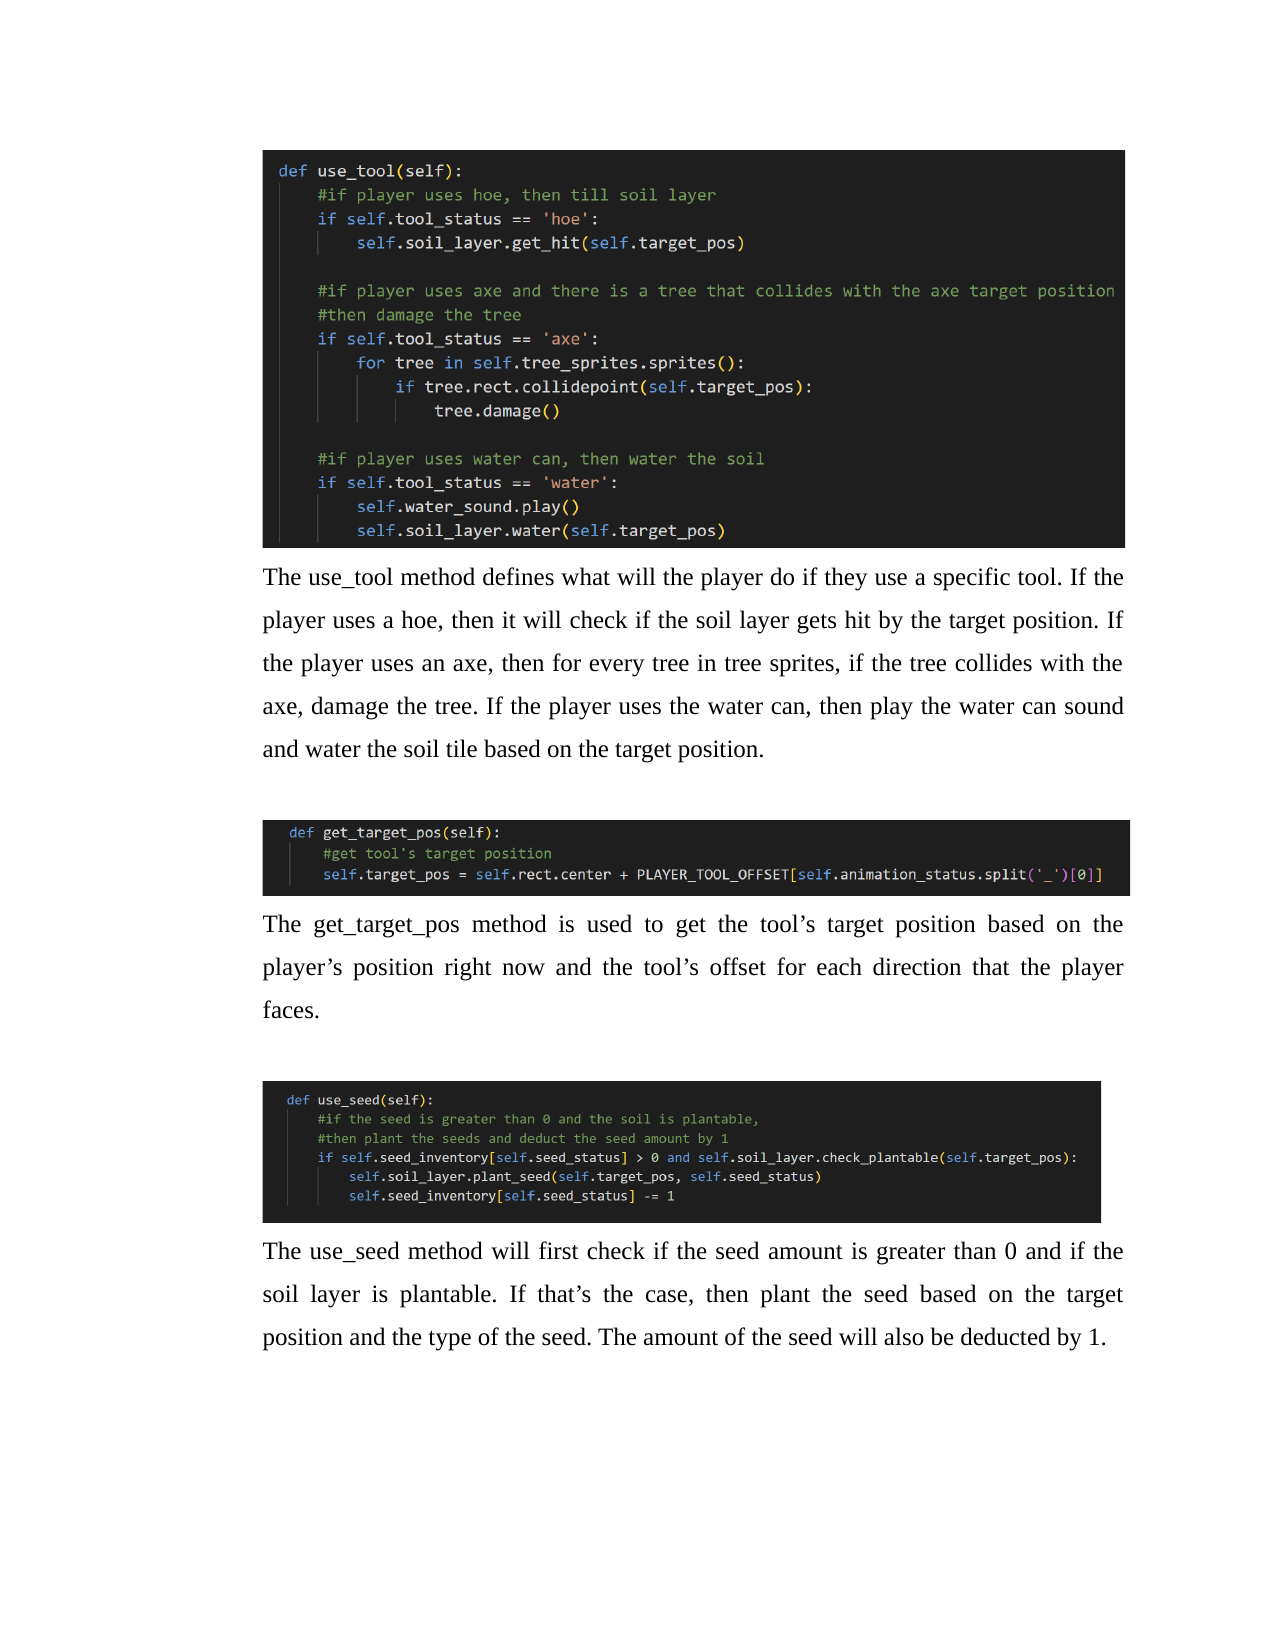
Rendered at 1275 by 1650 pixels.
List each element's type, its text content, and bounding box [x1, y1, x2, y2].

picture [262, 820, 1130, 896]
picture [262, 150, 1125, 548]
list The use_seed method will first check if the seed amount is greater than 0 and if the soil layer is plantable. If that’s the case, then plant the seed based on the target position and the type of the seed. The amount of the seed will also be deducted by 1. [262, 1236, 1125, 1351]
picture [262, 1081, 1102, 1223]
list The get_target_pos method is used to get the tool’s target position based on the player’s position right now and the tool’s offset for each direction that the player faces. [262, 909, 1125, 1024]
list The use_tool method defines what will the player do if they use a specific tool. If the player uses a hoe, then it will check if the soil layer gets hit by the target position. If the player uses an axe, then for every tree in tree sprites, if the tree collides with the axe, damage the tree. If the player uses the water can, then play the water can sound and water the soil tile based on the target position. [262, 562, 1125, 763]
